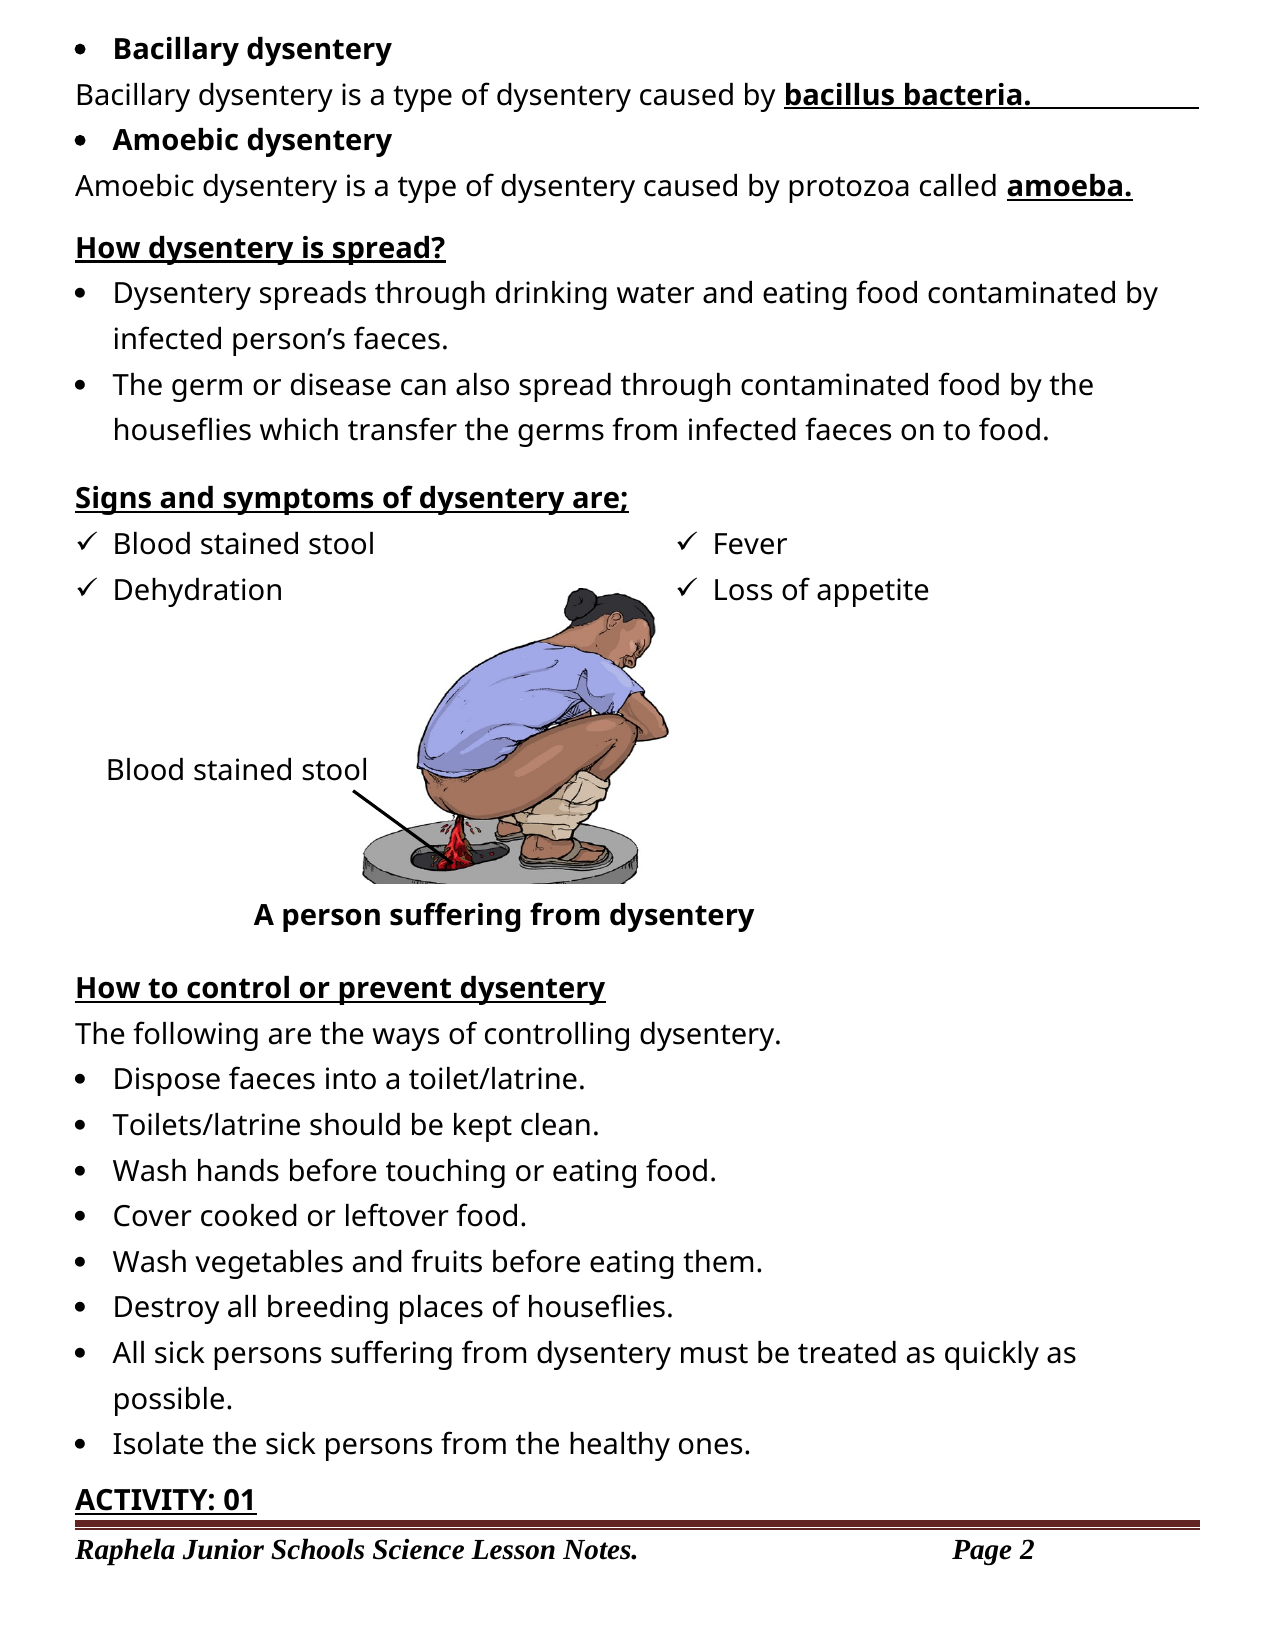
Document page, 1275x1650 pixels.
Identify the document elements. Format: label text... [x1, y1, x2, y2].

list Dehydration [75, 569, 600, 609]
list Isolate the sick persons from the healthy ones. [75, 1423, 1200, 1463]
list The germ or disease can also spread through contaminated food by the houseflies which transfer the germs from infected faeces on to food. [75, 364, 1200, 449]
list Wash hands before touching or eating food. [75, 1150, 1200, 1189]
list Dysentery spreads through drinking water and eating food contaminated by infected person’s faeces. [75, 272, 1200, 358]
text ACTIVITY: 01 [75, 1479, 1200, 1519]
text Signs and symptoms of dysentery are; [75, 478, 1200, 517]
picture [361, 588, 672, 884]
list Destroy all breeding places of houseflies. [75, 1287, 1200, 1326]
text Bacillary dysentery is a type of dysentery caused by bacillus bacteria. [75, 74, 1200, 113]
list Cover cooked or leftover food. [75, 1195, 1200, 1235]
text The following are the ways of controlling dysentery. [75, 1013, 1200, 1053]
list Blood stained stool [75, 523, 600, 563]
text How dysentery is spread? [75, 227, 1200, 267]
list Dispose faeces into a toilet/latrine. [75, 1058, 1200, 1098]
list Fever [675, 523, 1200, 563]
list Loss of appetite [675, 569, 1200, 609]
list Toilets/latrine should be kept clean. [75, 1104, 1200, 1144]
text How to control or prevent dysentery [75, 967, 1200, 1007]
text Amoebic dysentery is a type of dysentery caused by protozoa called amoeba. [75, 165, 1200, 205]
list Wash vegetables and fruits before eating them. [75, 1241, 1200, 1281]
list All sick persons suffering from dysentery must be treated as quickly as possible. [75, 1332, 1200, 1418]
list Amoebic dysentery [75, 119, 1200, 159]
list Bacillary dysentery [75, 28, 1200, 68]
